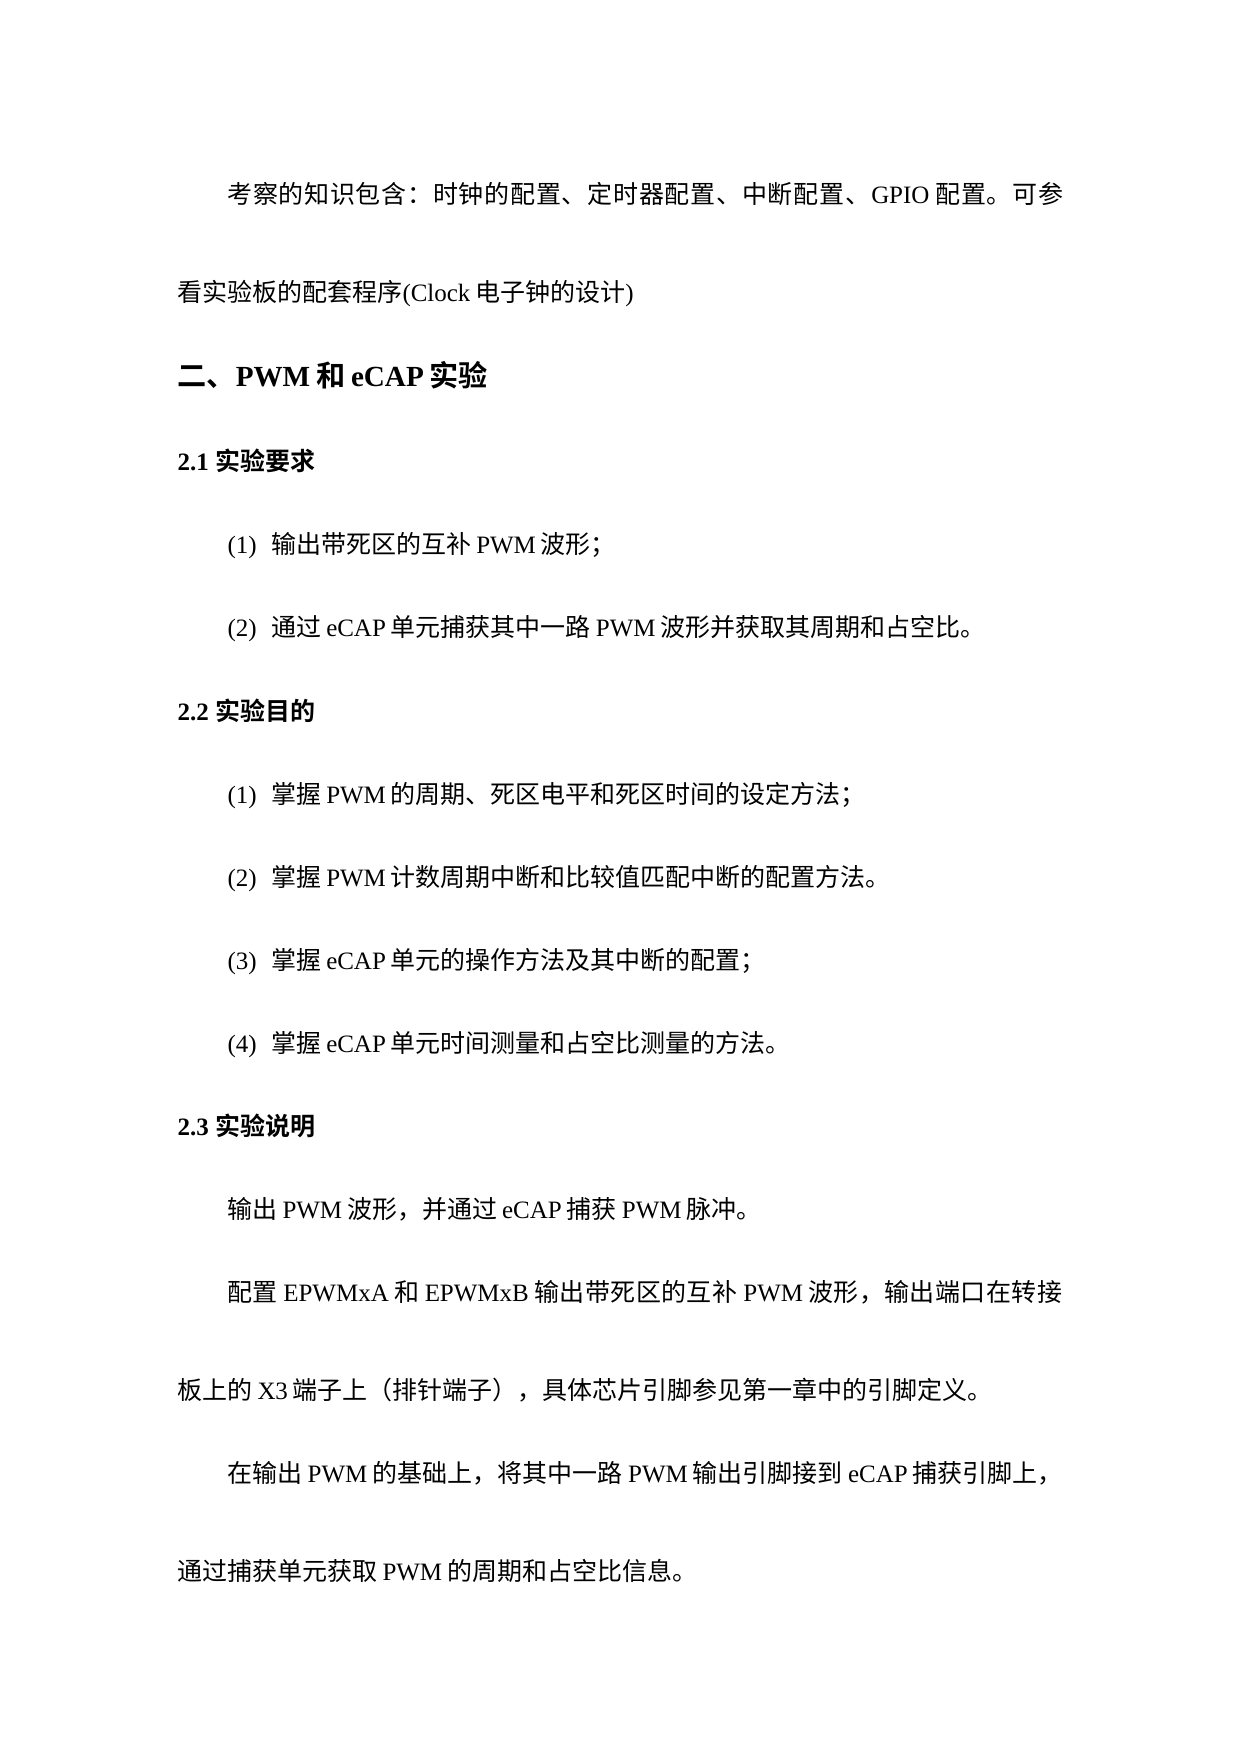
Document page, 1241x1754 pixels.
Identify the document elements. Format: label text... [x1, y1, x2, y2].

list 通过eCAP单元捕获其中一路PWM波形并获取其周期和占空比。 [227, 593, 1063, 658]
text 在输出PWM的基础上，将其中一路PWM输出引脚接到eCAP捕获引脚上，通过捕获单元获取PWM的周期和占空比信息。 [177, 1439, 1063, 1602]
list 掌握PWM的周期、死区电平和死区时间的设定方法； [227, 760, 1063, 825]
list 输出带死区的互补PWM波形； [227, 510, 1063, 575]
text 二、PWM和eCAP实验 [177, 341, 1063, 406]
text 2.3 实验说明 [177, 1092, 1063, 1157]
list 掌握eCAP单元的操作方法及其中断的配置； [227, 926, 1063, 991]
text 考察的知识包含：时钟的配置、定时器配置、中断配置、GPIO配置。可参看实验板的配套程序(Clock电子钟的设计) [177, 161, 1063, 323]
text 2.2 实验目的 [177, 677, 1063, 742]
text 配置EPWMxA和EPWMxB输出带死区的互补PWM波形，输出端口在转接板上的X3端子上（排针端子），具体芯片引脚参见第一章中的引脚定义。 [177, 1258, 1063, 1421]
text 2.1 实验要求 [177, 427, 1063, 492]
list 掌握eCAP单元时间测量和占空比测量的方法。 [227, 1009, 1063, 1074]
text 输出PWM波形，并通过eCAP捕获PWM脉冲。 [177, 1175, 1063, 1240]
list 掌握PWM计数周期中断和比较值匹配中断的配置方法。 [227, 843, 1063, 908]
